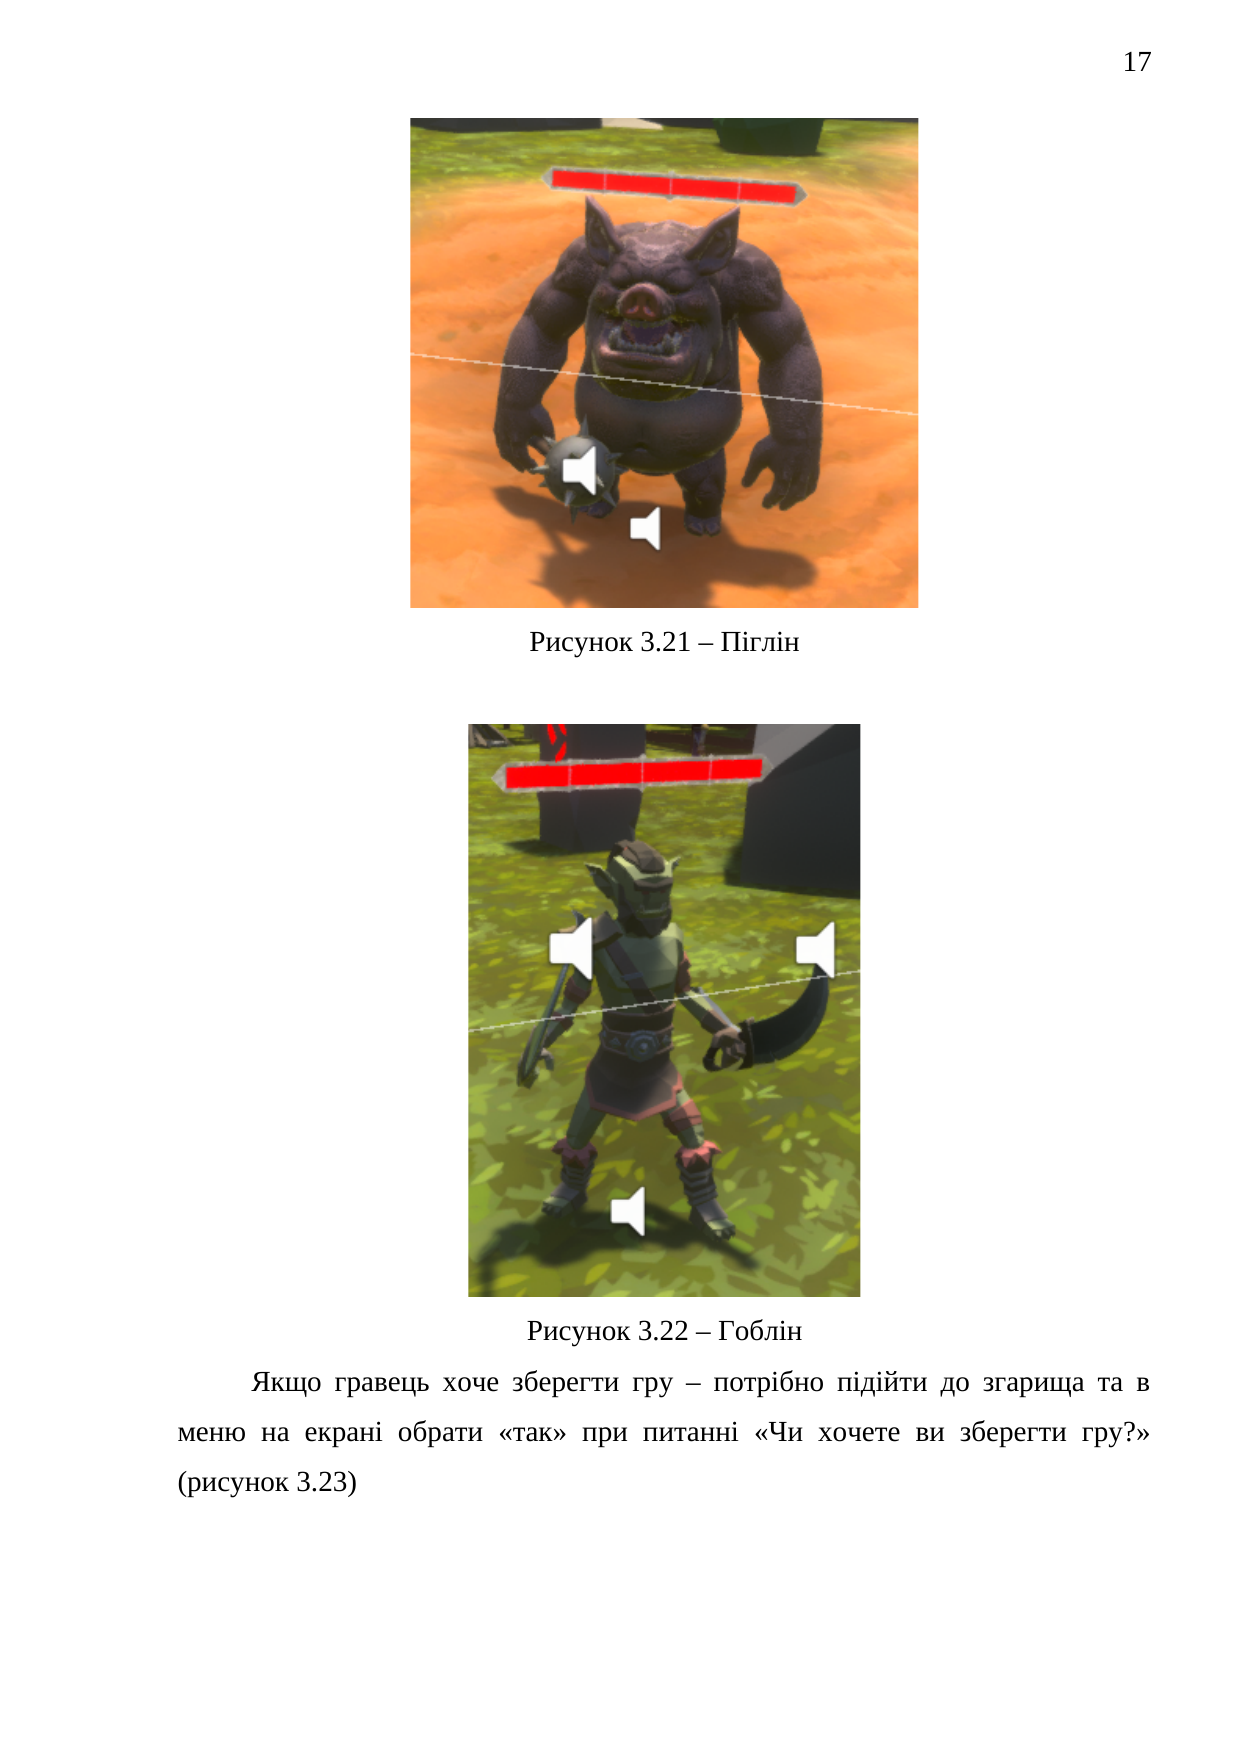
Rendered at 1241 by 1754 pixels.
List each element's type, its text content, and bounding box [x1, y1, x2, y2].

picture [468, 724, 861, 1297]
text Рисунок 3.22 – Гоблін [177, 1313, 1152, 1347]
text Рисунок 3.21 – Піглін [177, 624, 1152, 658]
picture [410, 118, 919, 608]
text Якщо гравець хоче зберегти гру – потрібно підійти до згарища та в меню на екрані обрати «так» при питанні «Чи хочете ви зберегти гру?» (рисунок 3.23) [177, 1364, 1152, 1498]
